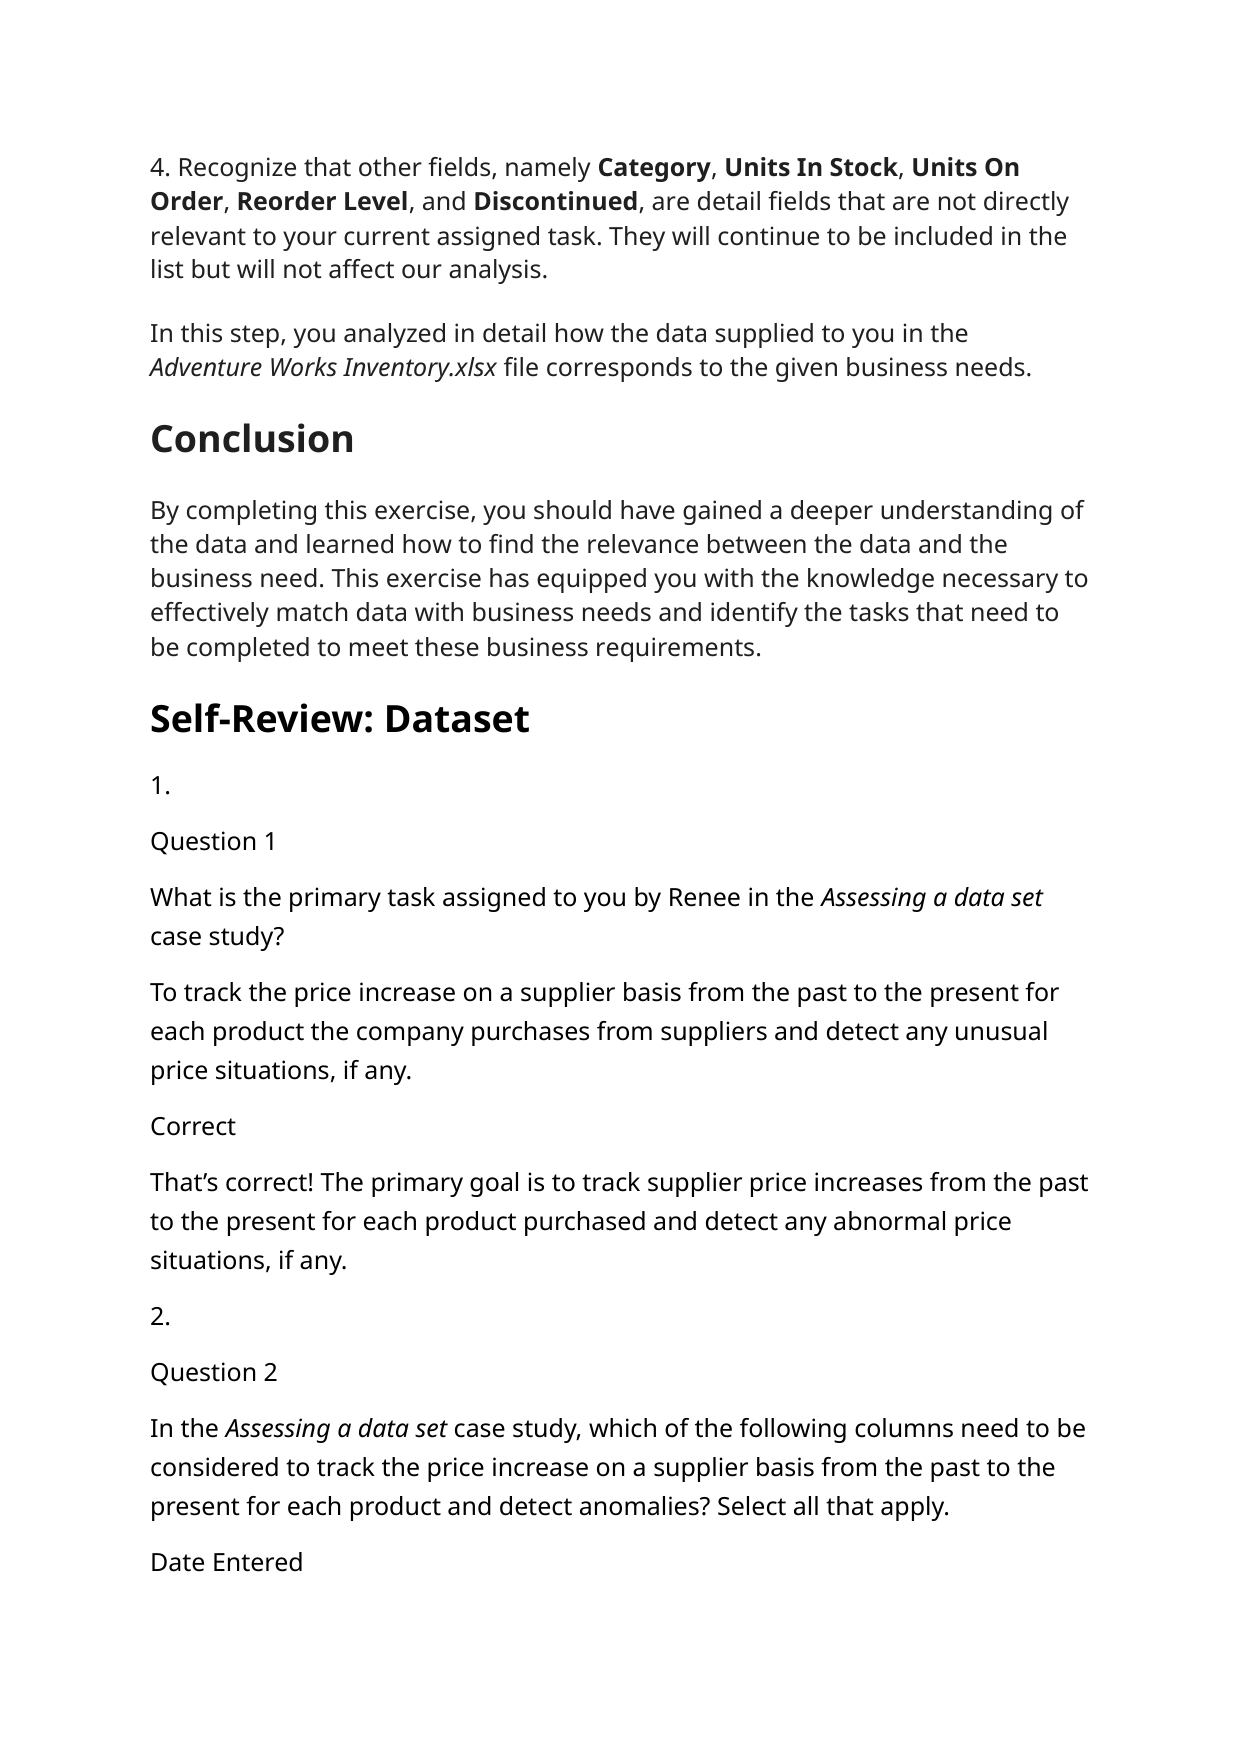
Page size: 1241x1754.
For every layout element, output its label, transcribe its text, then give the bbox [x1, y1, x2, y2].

text By completing this exercise, you should have gained a deeper understanding of the data and learned how to find the relevance between the data and the business need. This exercise has equipped you with the knowledge necessary to effectively match data with business needs and identify the tasks that need to be completed to meet these business requirements. [150, 493, 1090, 663]
text That’s correct! The primary goal is to track supplier price increases from the past to the present for each product purchased and detect any abnormal price situations, if any. [150, 1164, 1090, 1277]
text In this step, you analyzed in detail how the data supplied to you in the Adventure Works Inventory.xlsx file corresponds to the given business needs. [150, 315, 1090, 383]
text Correct [150, 1108, 1090, 1143]
text Question 1 [150, 823, 1090, 858]
text 1. [150, 768, 1090, 802]
text Conclusion [150, 413, 1090, 464]
text To track the price increase on a supplier basis from the past to the present for each product the company purchases from suppliers and detect any unusual price situations, if any. [150, 974, 1090, 1087]
text Date Entered [150, 1544, 1090, 1578]
text 4. Recognize that other fields, namely Category, Units In Stock, Units On Order, Reorder Level, and Discontinued, are detail fields that are not directly relevant to your current assigned task. They will continue to be included in the list but will not affect our analysis. [150, 150, 1090, 286]
text Self-Review: Dataset [150, 692, 1090, 743]
text In the Assessing a data set case study, which of the following columns need to be considered to track the price increase on a supplier basis from the past to the present for each product and detect anomalies? Select all that apply. [150, 1410, 1090, 1523]
text 2. [150, 1298, 1090, 1333]
text Question 2 [150, 1354, 1090, 1388]
text What is the primary task assigned to you by Renee in the Assessing a data set case study? [150, 879, 1090, 953]
